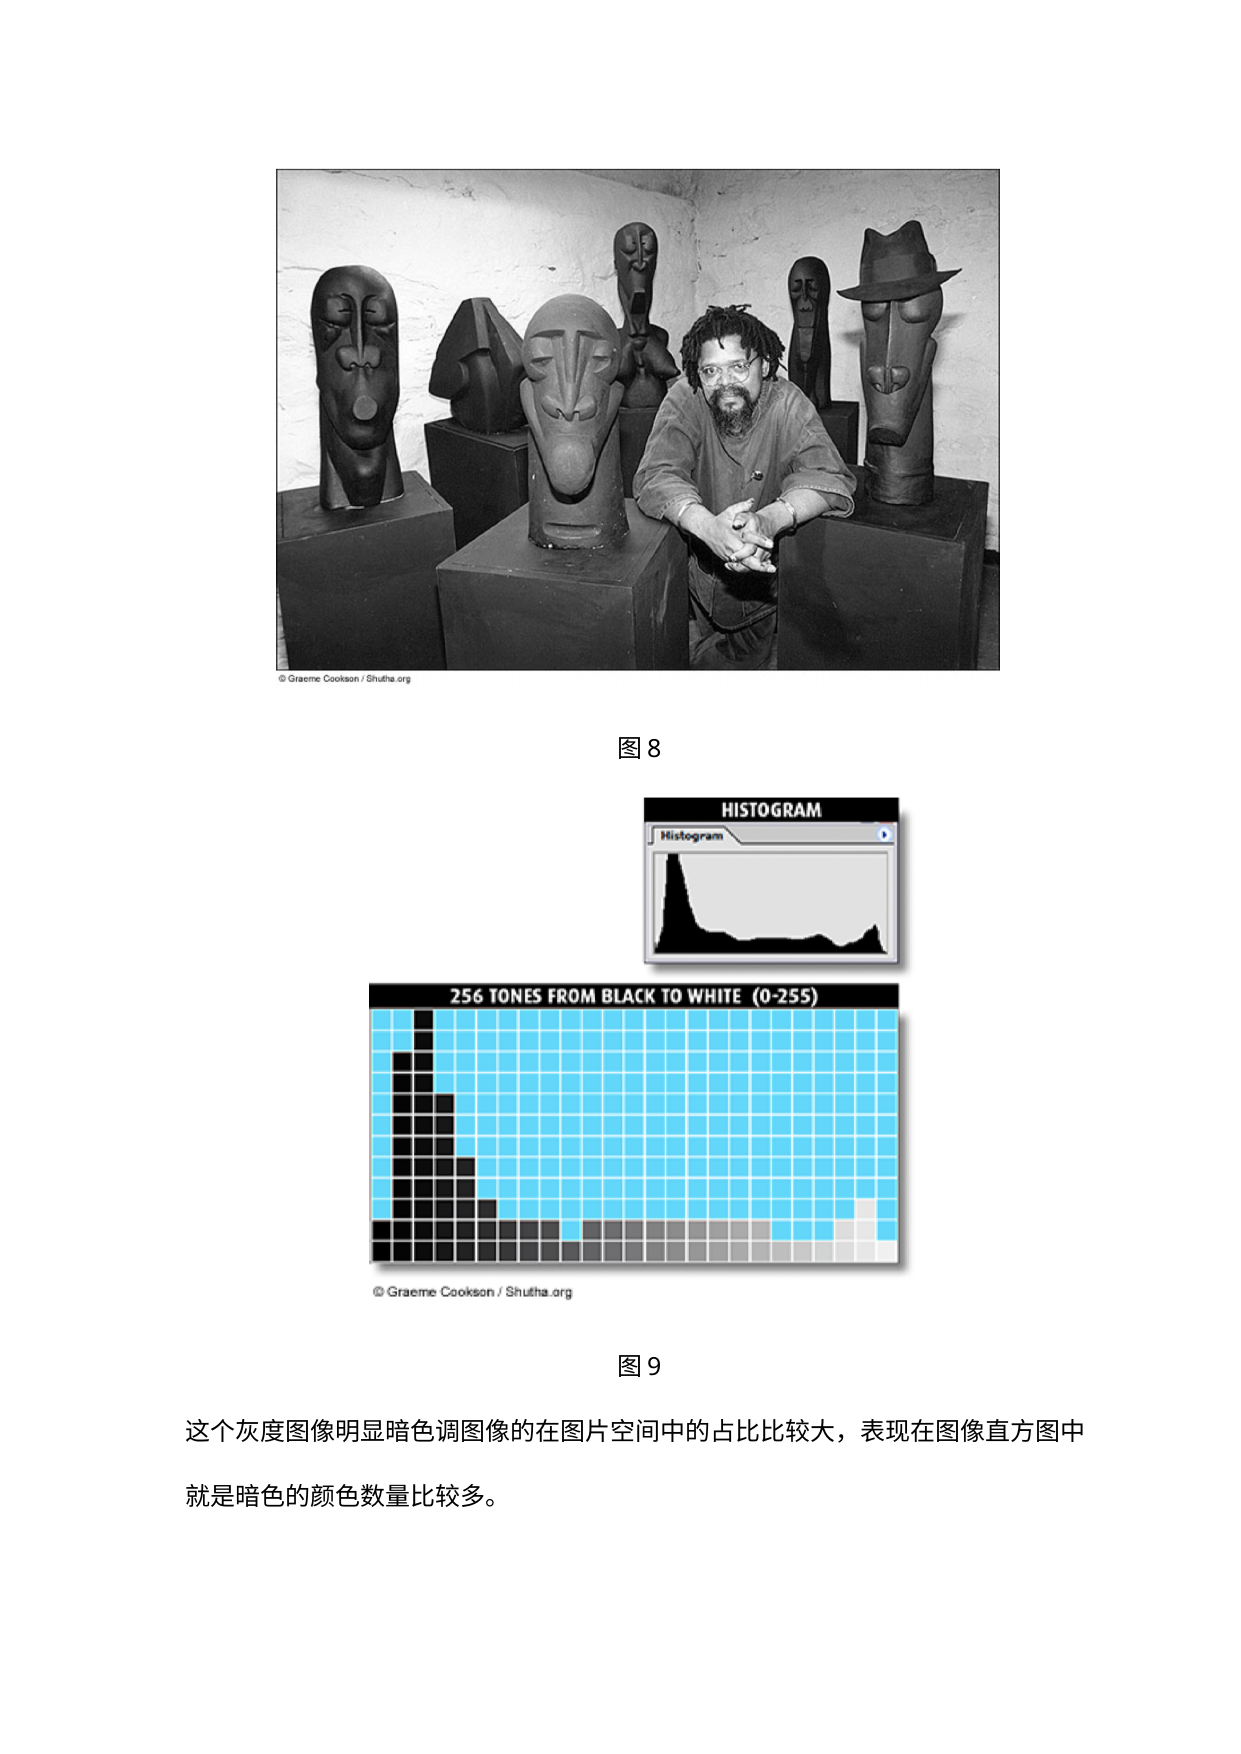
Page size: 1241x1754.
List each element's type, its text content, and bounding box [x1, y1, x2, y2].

list 图9 [185, 1332, 1092, 1397]
picture [347, 779, 930, 1311]
list 这个灰度图像明显暗色调图像的在图片空间中的占比比较大，表现在图像直方图中就是暗色的颜色数量比较多。 [185, 1397, 1092, 1527]
picture [268, 162, 1009, 694]
list 图8 [185, 714, 1092, 779]
